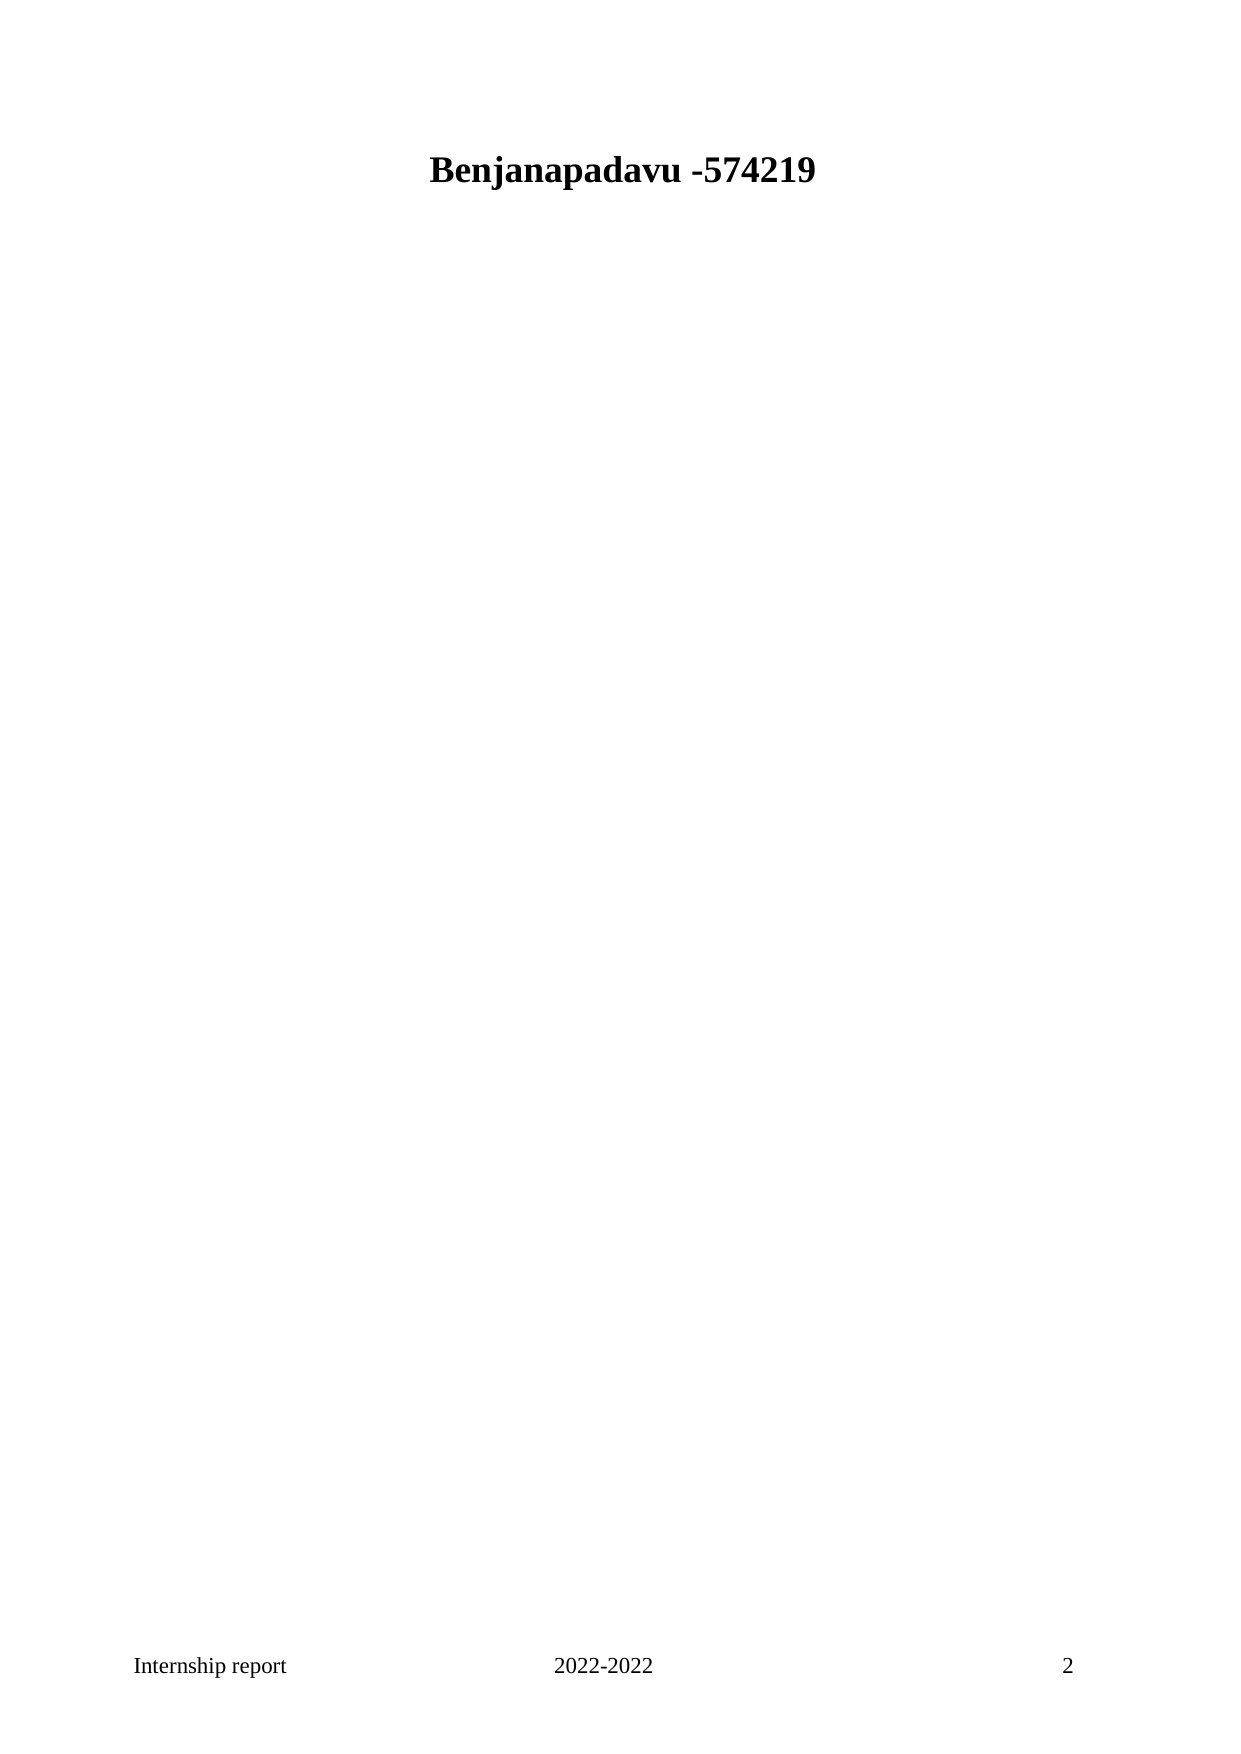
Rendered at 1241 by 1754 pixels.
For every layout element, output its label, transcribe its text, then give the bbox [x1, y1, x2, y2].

text Benjanapadavu -574219 [179, 148, 1066, 191]
